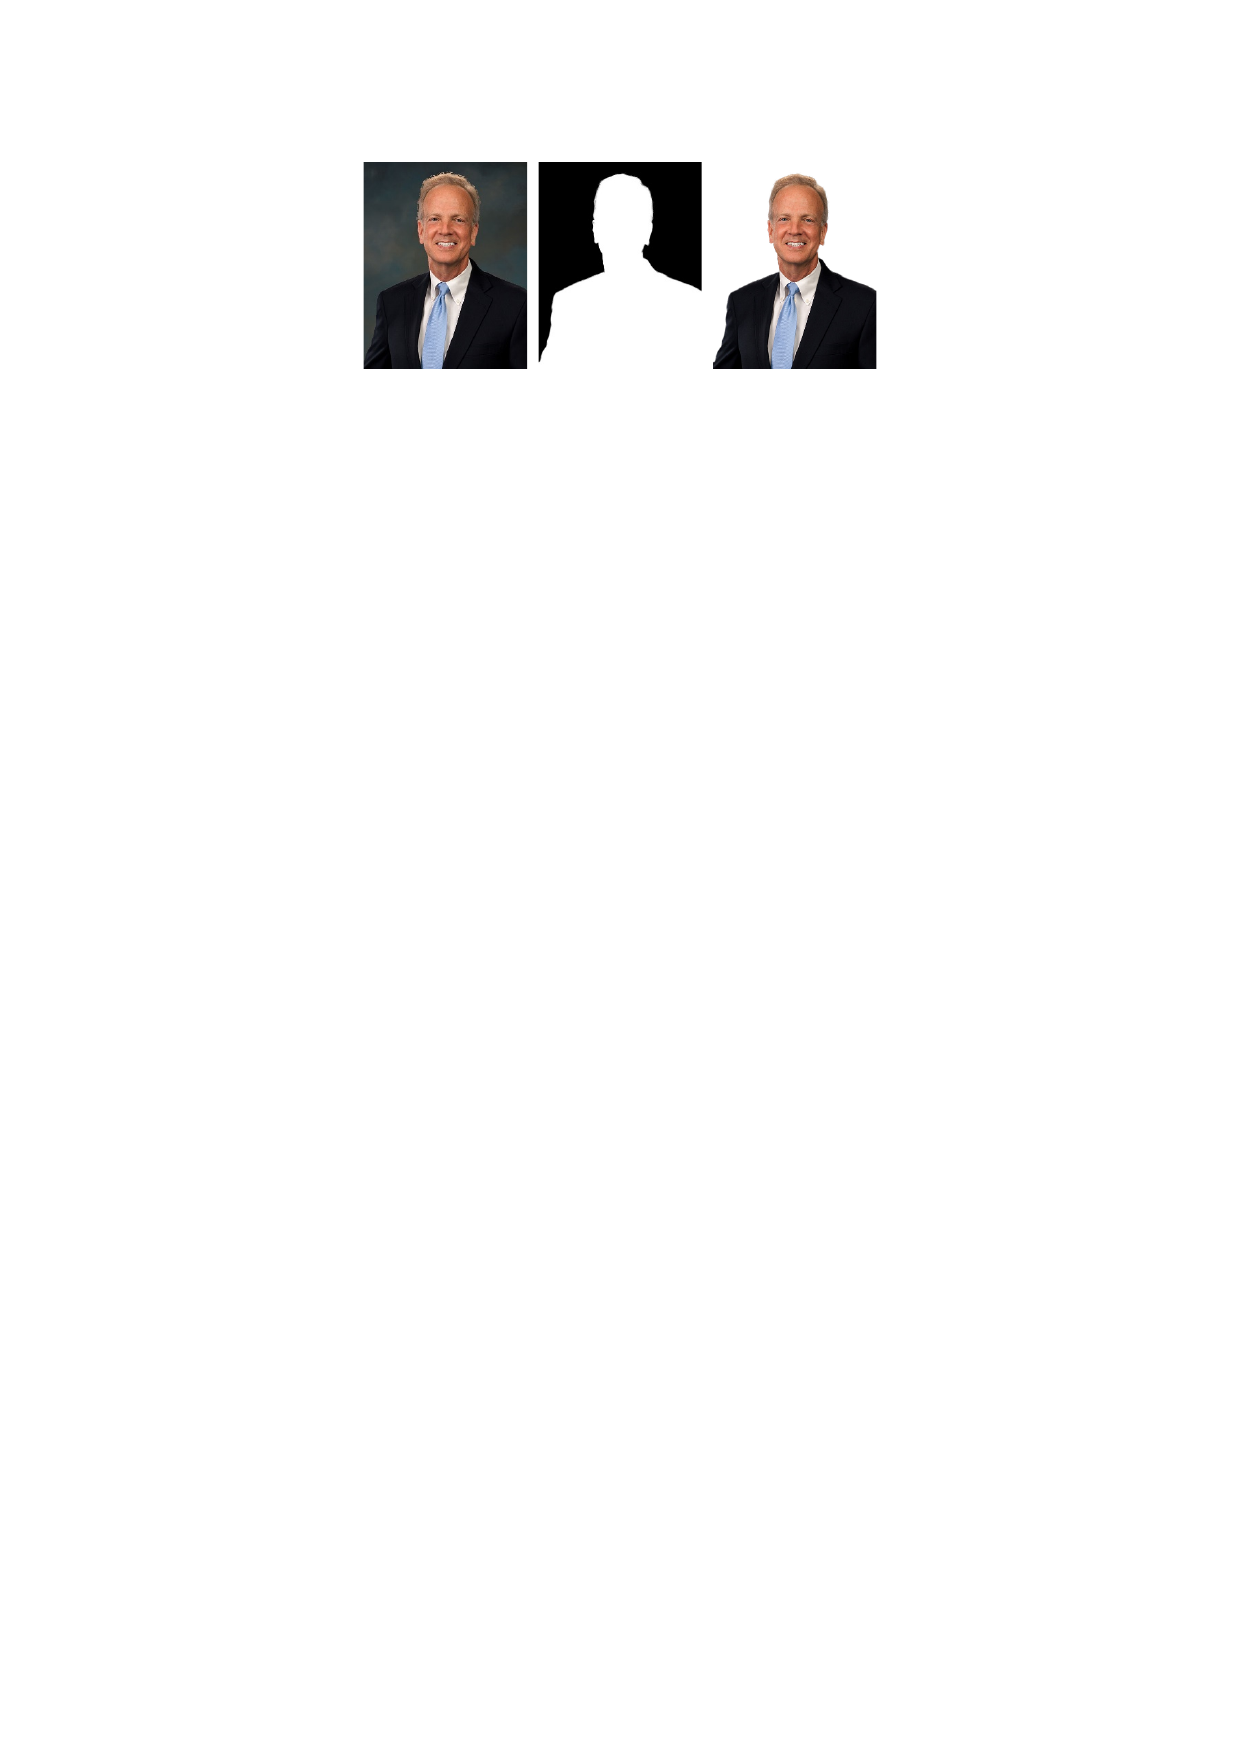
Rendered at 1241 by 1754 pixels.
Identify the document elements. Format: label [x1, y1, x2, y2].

picture [538, 162, 702, 369]
picture [713, 162, 877, 369]
picture [363, 162, 528, 369]
